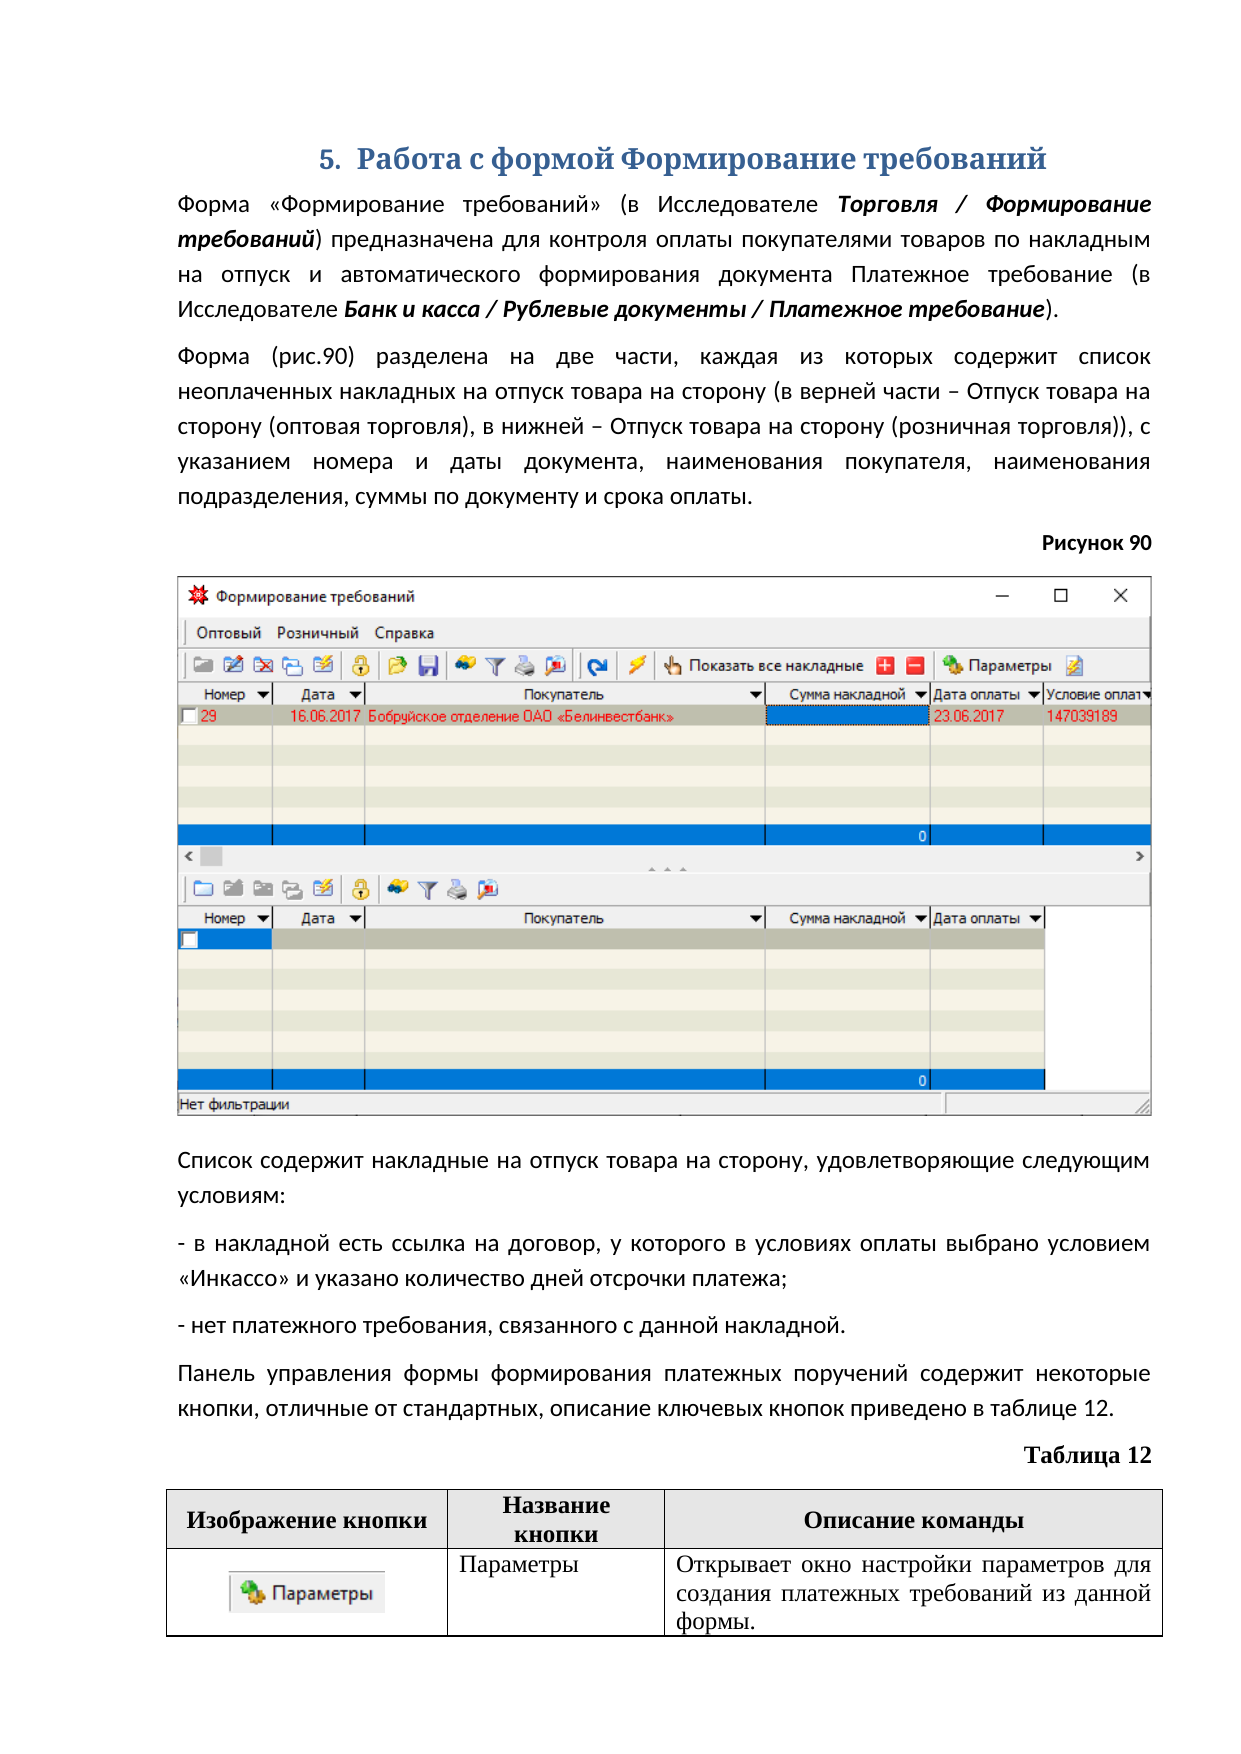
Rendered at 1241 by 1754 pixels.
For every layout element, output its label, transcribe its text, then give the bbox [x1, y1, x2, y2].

text Форма (рис.90) разделена на две части, каждая из которых содержит список неоплаченных накладных на отпуск товара на сторону (в верней части – Отпуск товара на сторону (оптовая торговля), в нижней – Отпуск товара на сторону (розничная торговля)), с указанием номера и даты документа, наименования покупателя, наименования подразделения, суммы по документу и срока оплаты. [177, 340, 1152, 511]
subtitle Работа с формой Формирование требований [215, 143, 1152, 177]
picture [228, 1571, 385, 1613]
table_cell Параметры [448, 1549, 664, 1635]
table_cell [167, 1549, 447, 1635]
text Список содержит накладные на отпуск товара на сторону, удовлетворяющие следующим условиям: [177, 1145, 1152, 1210]
text Панель управления формы формирования платежных поручений содержит некоторые кнопки, отличные от стандартных, описание ключевых кнопок приведено в таблице 12. [177, 1357, 1152, 1423]
table_header Название кнопки [448, 1490, 664, 1548]
text - в накладной есть ссылка на договор, у которого в условиях оплаты выбрано условием «Инкассо» и указано количество дней отсрочки платежа; [177, 1227, 1152, 1293]
table_header Изображение кнопки [167, 1490, 447, 1548]
text - нет платежного требования, связанного с данной накладной. [177, 1310, 1152, 1340]
text Рисунок 90 [177, 528, 1152, 556]
picture [177, 576, 1152, 1116]
table_cell Открывает окно настройки параметров для создания платежных требований из данной формы. [665, 1549, 1162, 1635]
text Таблица 12 [177, 1440, 1152, 1468]
table_header Описание команды [665, 1490, 1162, 1548]
text Форма «Формирование требований» (в Исследователе Торговля / Формирование требований) предназначена для контроля оплаты покупателями товаров по накладным на отпуск и автоматического формирования документа Платежное требование (в Исследователе Банк и касса / Рублевые документы / Платежное требование). [177, 188, 1152, 323]
